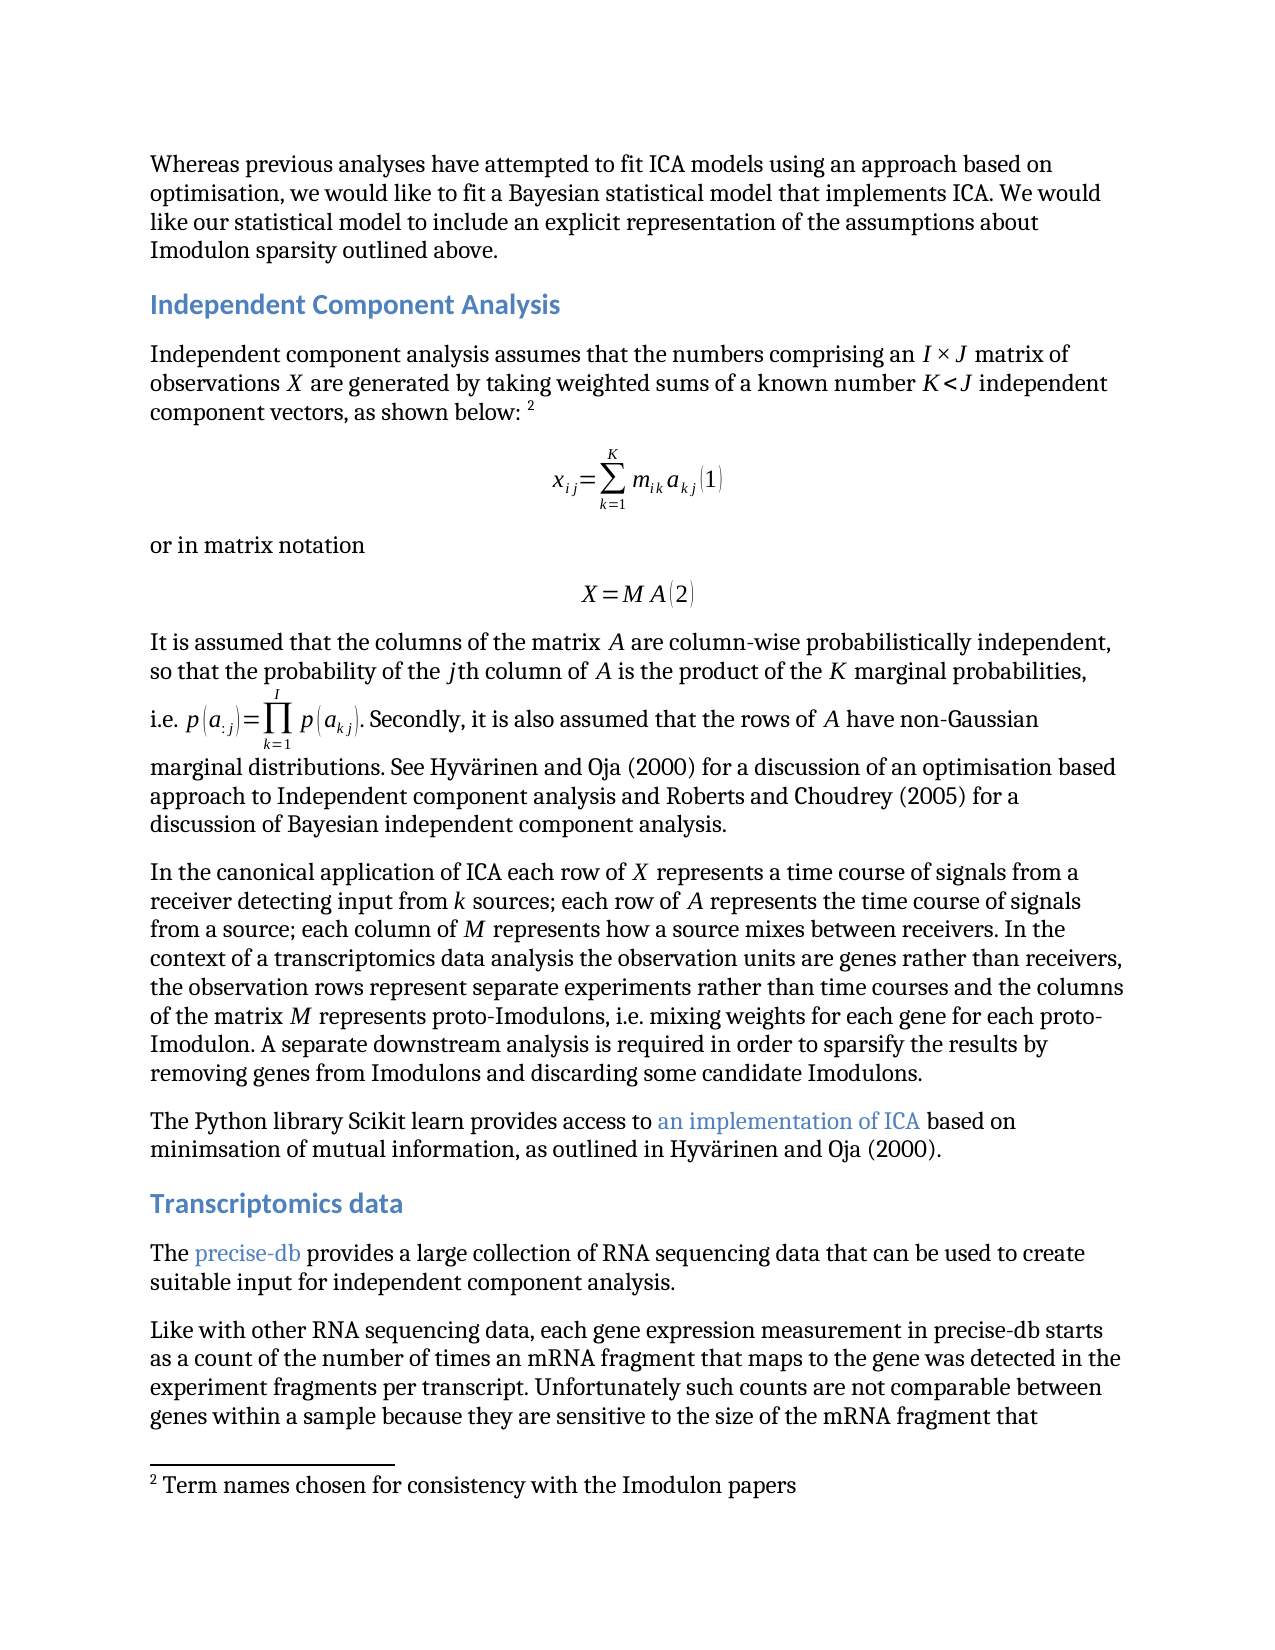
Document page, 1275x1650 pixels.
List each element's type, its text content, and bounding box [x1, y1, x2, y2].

subtitle Independent Component Analysis [150, 286, 1125, 321]
text In the canonical application of ICA each row of represents a time course of signals from a receiver detecting input from sources; each row of represents the time course of signals from a source; each column of represents how a source mixes between receivers. In the context of a transcriptomics data analysis the observation units are genes rather than receivers, the observation rows represent separate experiments rather than time courses and the columns of the matrix represents proto-Imodulons, i.e. mixing weights for each gene for each proto-Imodulon. A separate downstream analysis is required in order to sparsify the results by removing genes from Imodulons and discarding some candidate Imodulons. [150, 858, 1125, 1088]
text The precise-db provides a large collection of RNA sequencing data that can be used to create suitable input for independent component analysis. [150, 1239, 1125, 1297]
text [150, 1316, 1125, 1431]
text Independent component analysis assumes that the numbers comprising an matrix of observations are generated by taking weighted sums of a known number independent component vectors, as shown below: [150, 340, 1125, 426]
text Whereas previous analyses have attempted to fit ICA models using an approach based on optimisation, we would like to fit a Bayesian statistical model that implements ICA. We would like our statistical model to include an explicit representation of the assumptions about Imodulon sparsity outlined above. [150, 150, 1125, 265]
text It is assumed that the columns of the matrix are column-wise probabilistically independent, so that the probability of the th column of is the product of the marginal probabilities, i.e. . Secondly, it is also assumed that the rows of have non-Gaussian marginal distributions. See Hyvärinen and Oja (2000) for a discussion of an optimisation based approach to Independent component analysis and Roberts and Choudrey (2005) for a discussion of Bayesian independent component analysis. [150, 628, 1125, 839]
subtitle Transcriptomics data [150, 1185, 1125, 1221]
text The Python library Scikit learn provides access to an implementation of ICA based on minimsation of mutual information, as outlined in Hyvärinen and Oja (2000). [150, 1107, 1125, 1164]
text or in matrix notation [150, 531, 1125, 560]
